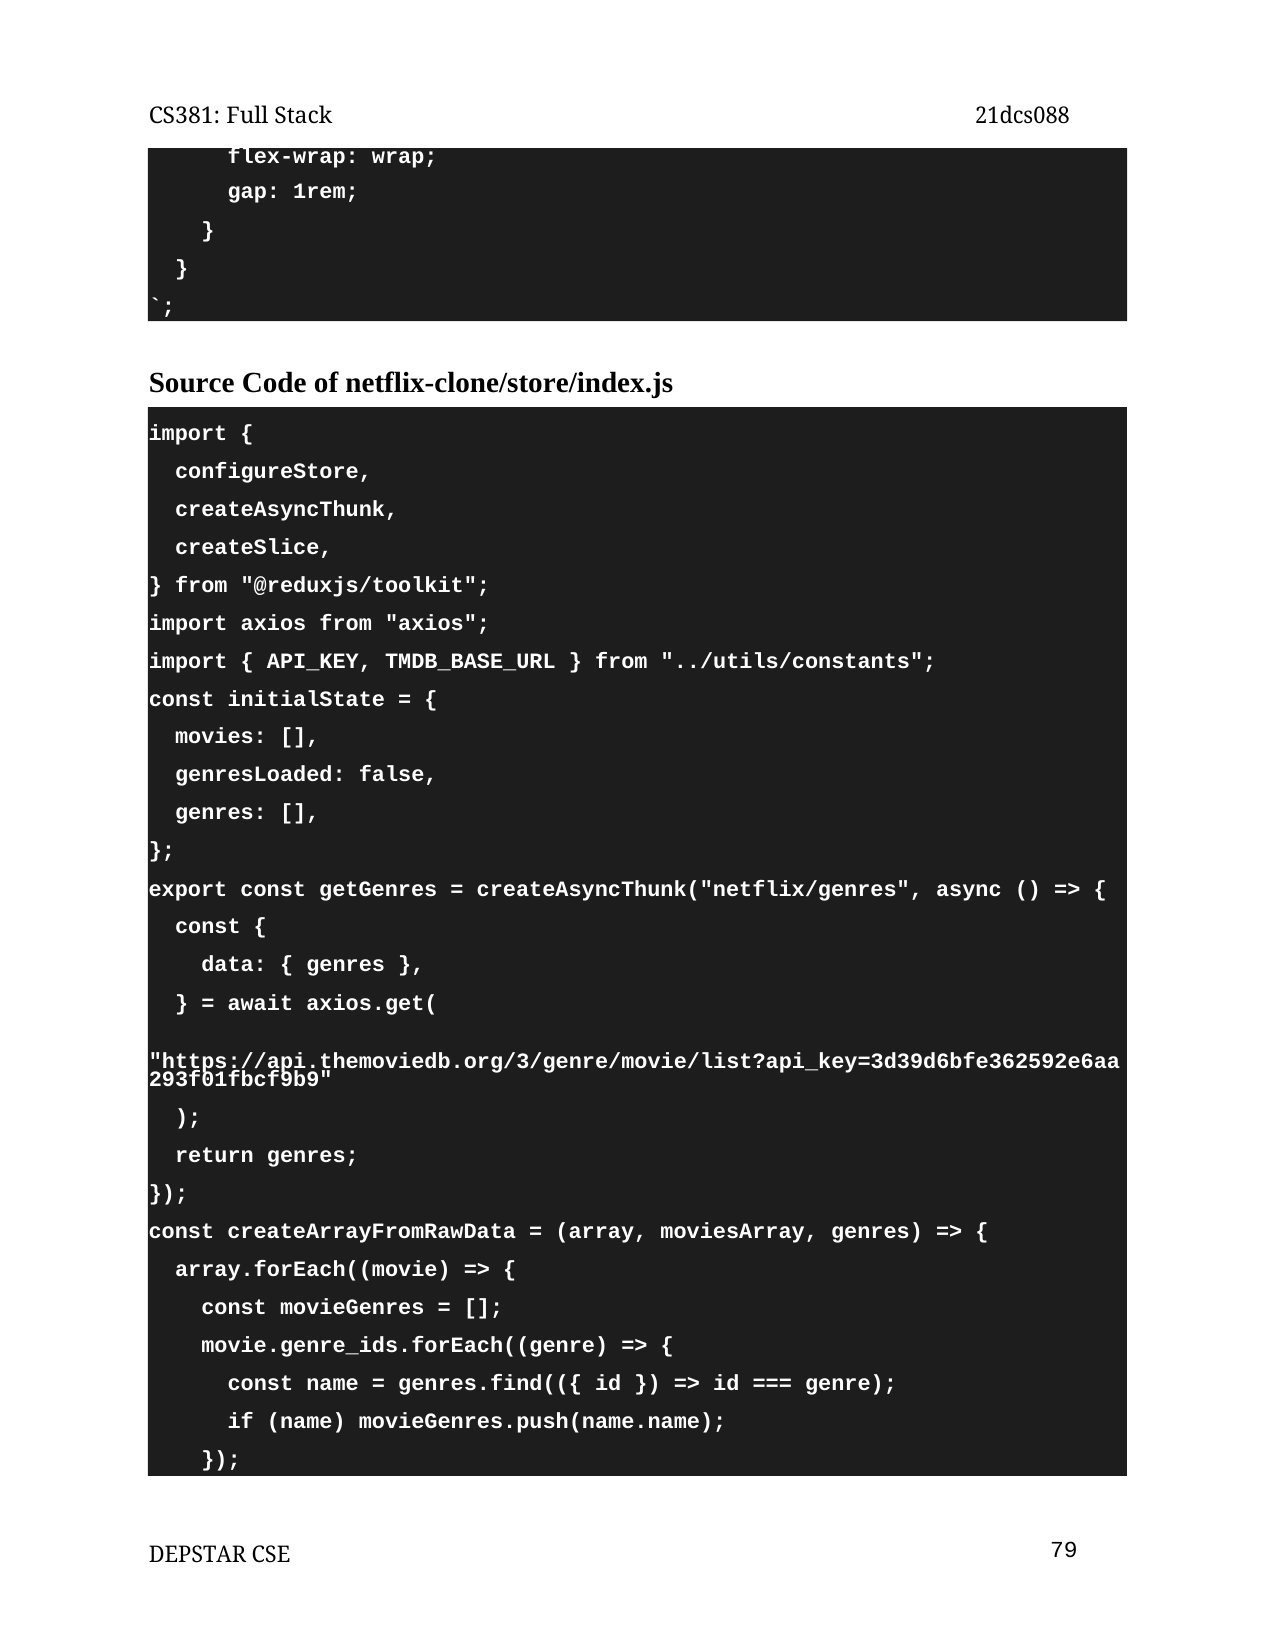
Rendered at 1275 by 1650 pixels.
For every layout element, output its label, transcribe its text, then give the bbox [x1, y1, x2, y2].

subtitle Source Code of netflix-clone/store/index.js [148, 365, 1139, 398]
